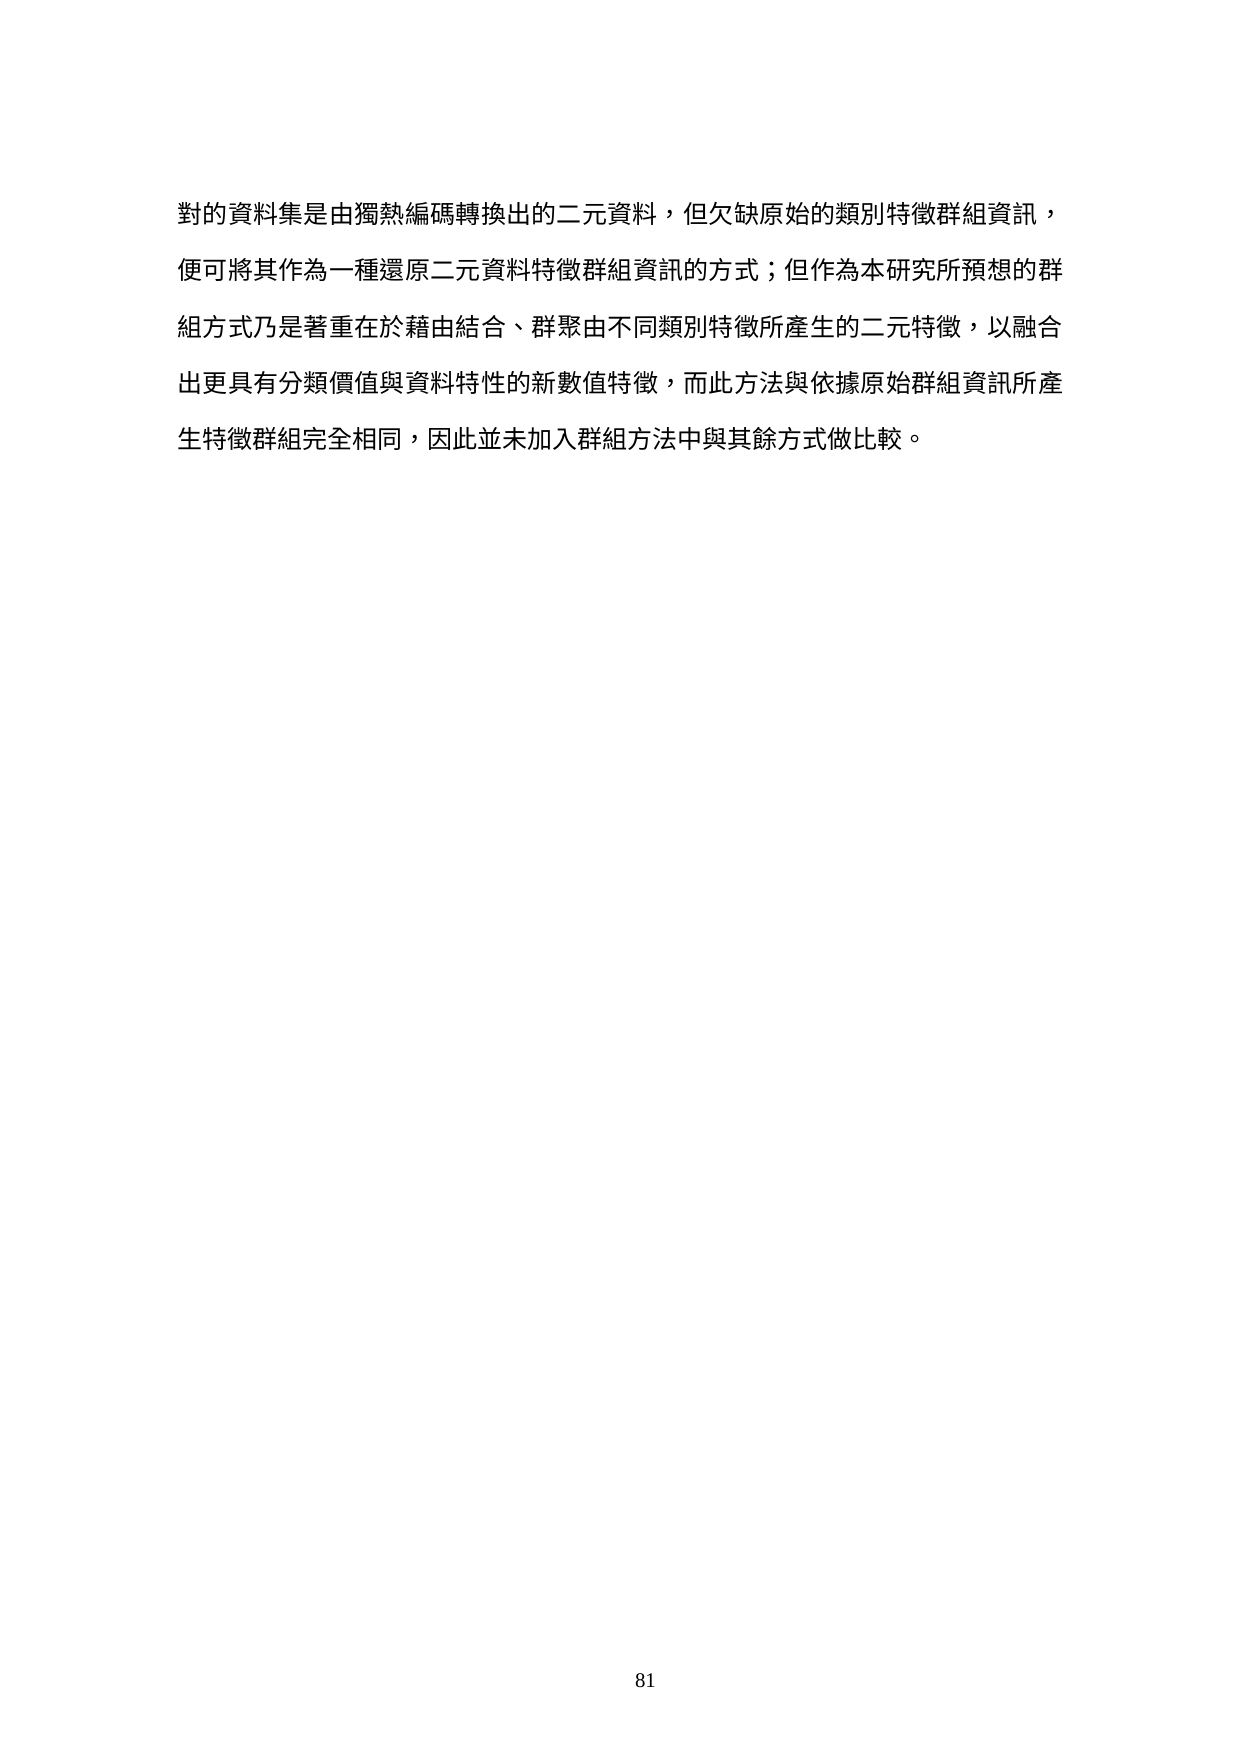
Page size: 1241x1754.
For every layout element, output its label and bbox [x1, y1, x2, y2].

text [177, 194, 1063, 456]
